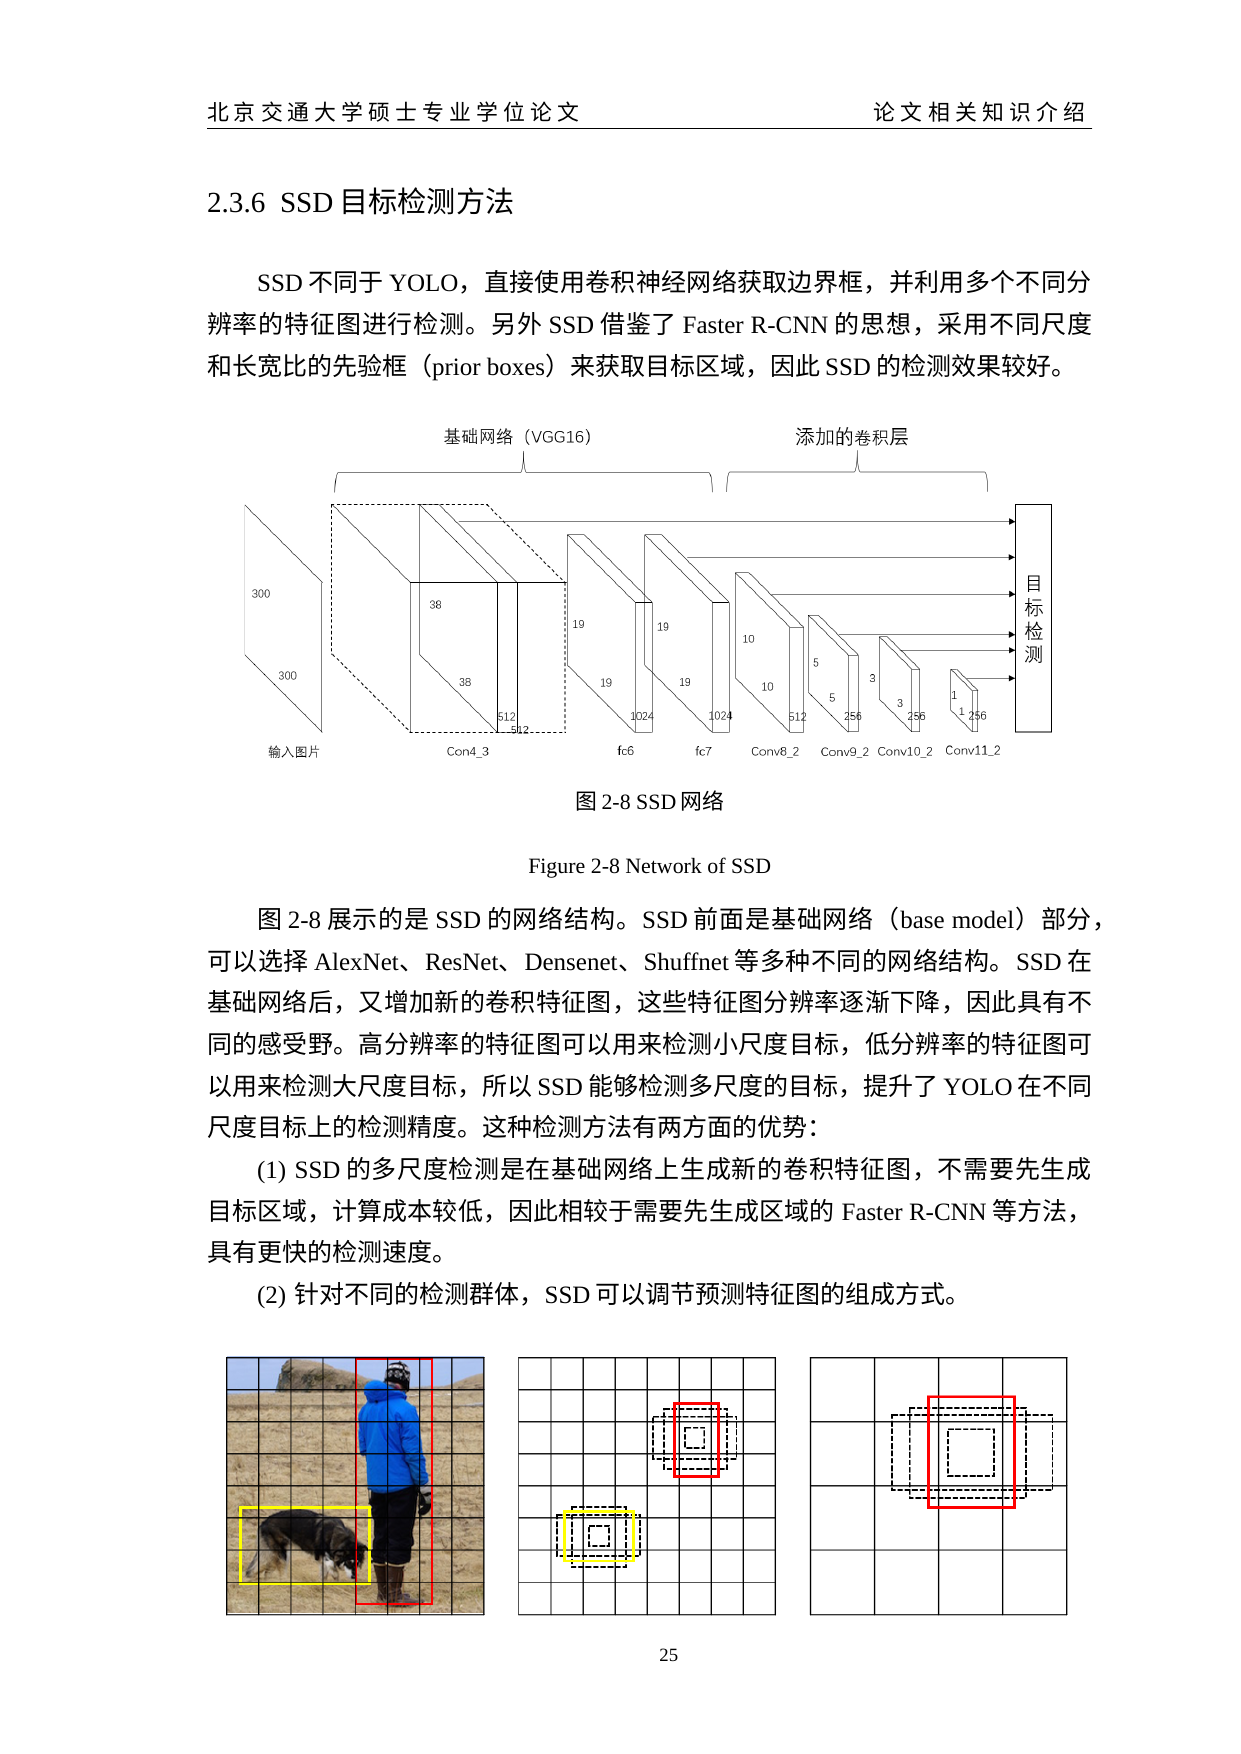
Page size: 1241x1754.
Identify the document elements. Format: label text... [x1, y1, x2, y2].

text Figure 2-8 Network of SSD [207, 853, 1092, 878]
text SSD不同于YOLO，直接使用卷积神经网络获取边界框，并利用多个不同分辨率的特征图进行检测。另外SSD借鉴了Faster R-CNN的思想，采用不同尺度和长宽比的先验框（prior boxes）来获取目标区域，因此SSD的检测效果较好。 [207, 258, 1092, 383]
list 针对不同的检测群体，SSD可以调节预测特征图的组成方式。 [207, 1270, 1092, 1312]
picture [244, 418, 1055, 767]
picture [214, 1341, 1085, 1626]
text 图2-8展示的是SSD的网络结构。SSD前面是基础网络（base model）部分，可以选择AlexNet、ResNet、Densenet、Shuffnet等多种不同的网络结构。SSD在基础网络后，又增加新的卷积特征图，这些特征图分辨率逐渐下降，因此具有不同的感受野。高分辨率的特征图可以用来检测小尺度目标，低分辨率的特征图可以用来检测大尺度目标，所以SSD能够检测多尺度的目标，提升了YOLO在不同尺度目标上的检测精度。这种检测方法有两方面的优势： [207, 895, 1092, 1145]
text 2.3.6 SSD目标检测方法 [207, 178, 1092, 221]
list SSD的多尺度检测是在基础网络上生成新的卷积特征图，不需要先生成目标区域，计算成本较低，因此相较于需要先生成区域的Faster R-CNN等方法，具有更快的检测速度。 [207, 1145, 1092, 1270]
